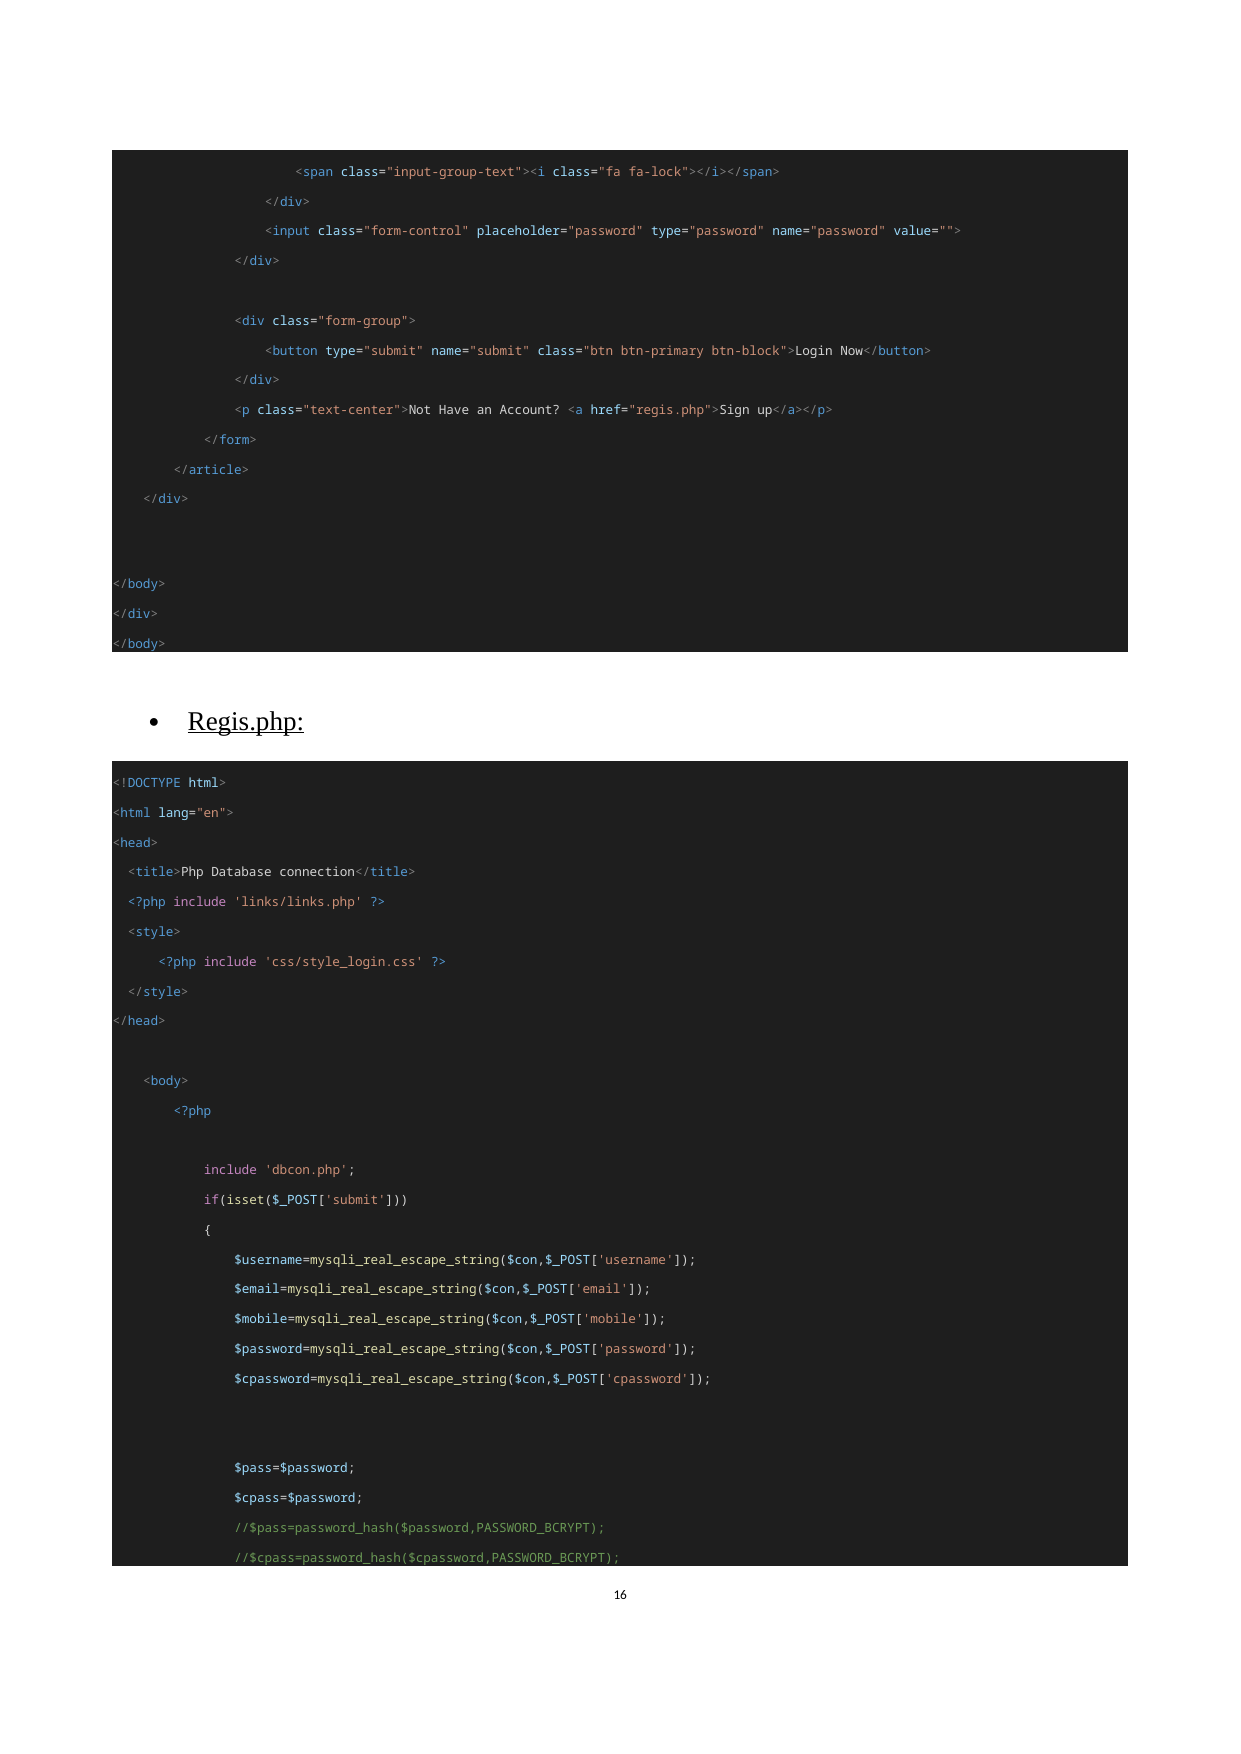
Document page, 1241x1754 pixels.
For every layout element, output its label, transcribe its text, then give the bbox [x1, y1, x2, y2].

text $mobile=mysqli_real_escape_string($con,$_POST['mobile']); [112, 1297, 1128, 1327]
text <title>Php Database connection</title> [112, 851, 1128, 880]
text <span class="input-group-text"><i class="fa fa-lock"></i></span> [112, 150, 1128, 180]
text <head> [112, 821, 1128, 851]
text </article> [112, 448, 1128, 478]
text </div> [112, 358, 1128, 388]
text <?php [112, 1089, 1128, 1119]
text </form> [112, 418, 1128, 448]
text <?php include 'css/style_login.css' ?> [112, 940, 1128, 970]
text </head> [112, 999, 1128, 1029]
text <div class="form-group"> [112, 299, 1128, 329]
text </div> [112, 239, 1128, 269]
text <input class="form-control" placeholder="password" type="password" name="password" value=""> [112, 209, 1128, 239]
text <!DOCTYPE html> [112, 761, 1128, 791]
text </div> [112, 592, 1128, 622]
text </body> [112, 622, 1128, 652]
text $cpass=$password; [112, 1476, 1128, 1506]
list Regis.php: [150, 705, 1128, 736]
text $pass=$password; [112, 1446, 1128, 1476]
text $cpassword=mysqli_real_escape_string($con,$_POST['cpassword']); [112, 1357, 1128, 1387]
text <?php include 'links/links.php' ?> [112, 880, 1128, 910]
text </div> [112, 478, 1128, 507]
text //$cpass=password_hash($cpassword,PASSWORD_BCRYPT); [112, 1536, 1128, 1566]
text $username=mysqli_real_escape_string($con,$_POST['username']); [112, 1238, 1128, 1268]
text <button type="submit" name="submit" class="btn btn-primary btn-block">Login Now</button> [112, 329, 1128, 358]
text <style> [112, 910, 1128, 940]
text <html lang="en"> [112, 791, 1128, 821]
text $password=mysqli_real_escape_string($con,$_POST['password']); [112, 1327, 1128, 1357]
text <p class="text-center">Not Have an Account? <a href="regis.php">Sign up</a></p> [112, 388, 1128, 418]
text { [112, 1208, 1128, 1238]
text //$pass=password_hash($password,PASSWORD_BCRYPT); [112, 1506, 1128, 1536]
text </style> [112, 970, 1128, 999]
text <body> [112, 1059, 1128, 1089]
text $email=mysqli_real_escape_string($con,$_POST['email']); [112, 1268, 1128, 1297]
text if(isset($_POST['submit'])) [112, 1178, 1128, 1208]
text include 'dbcon.php'; [112, 1148, 1128, 1178]
text </div> [112, 180, 1128, 209]
text </body> [112, 562, 1128, 592]
